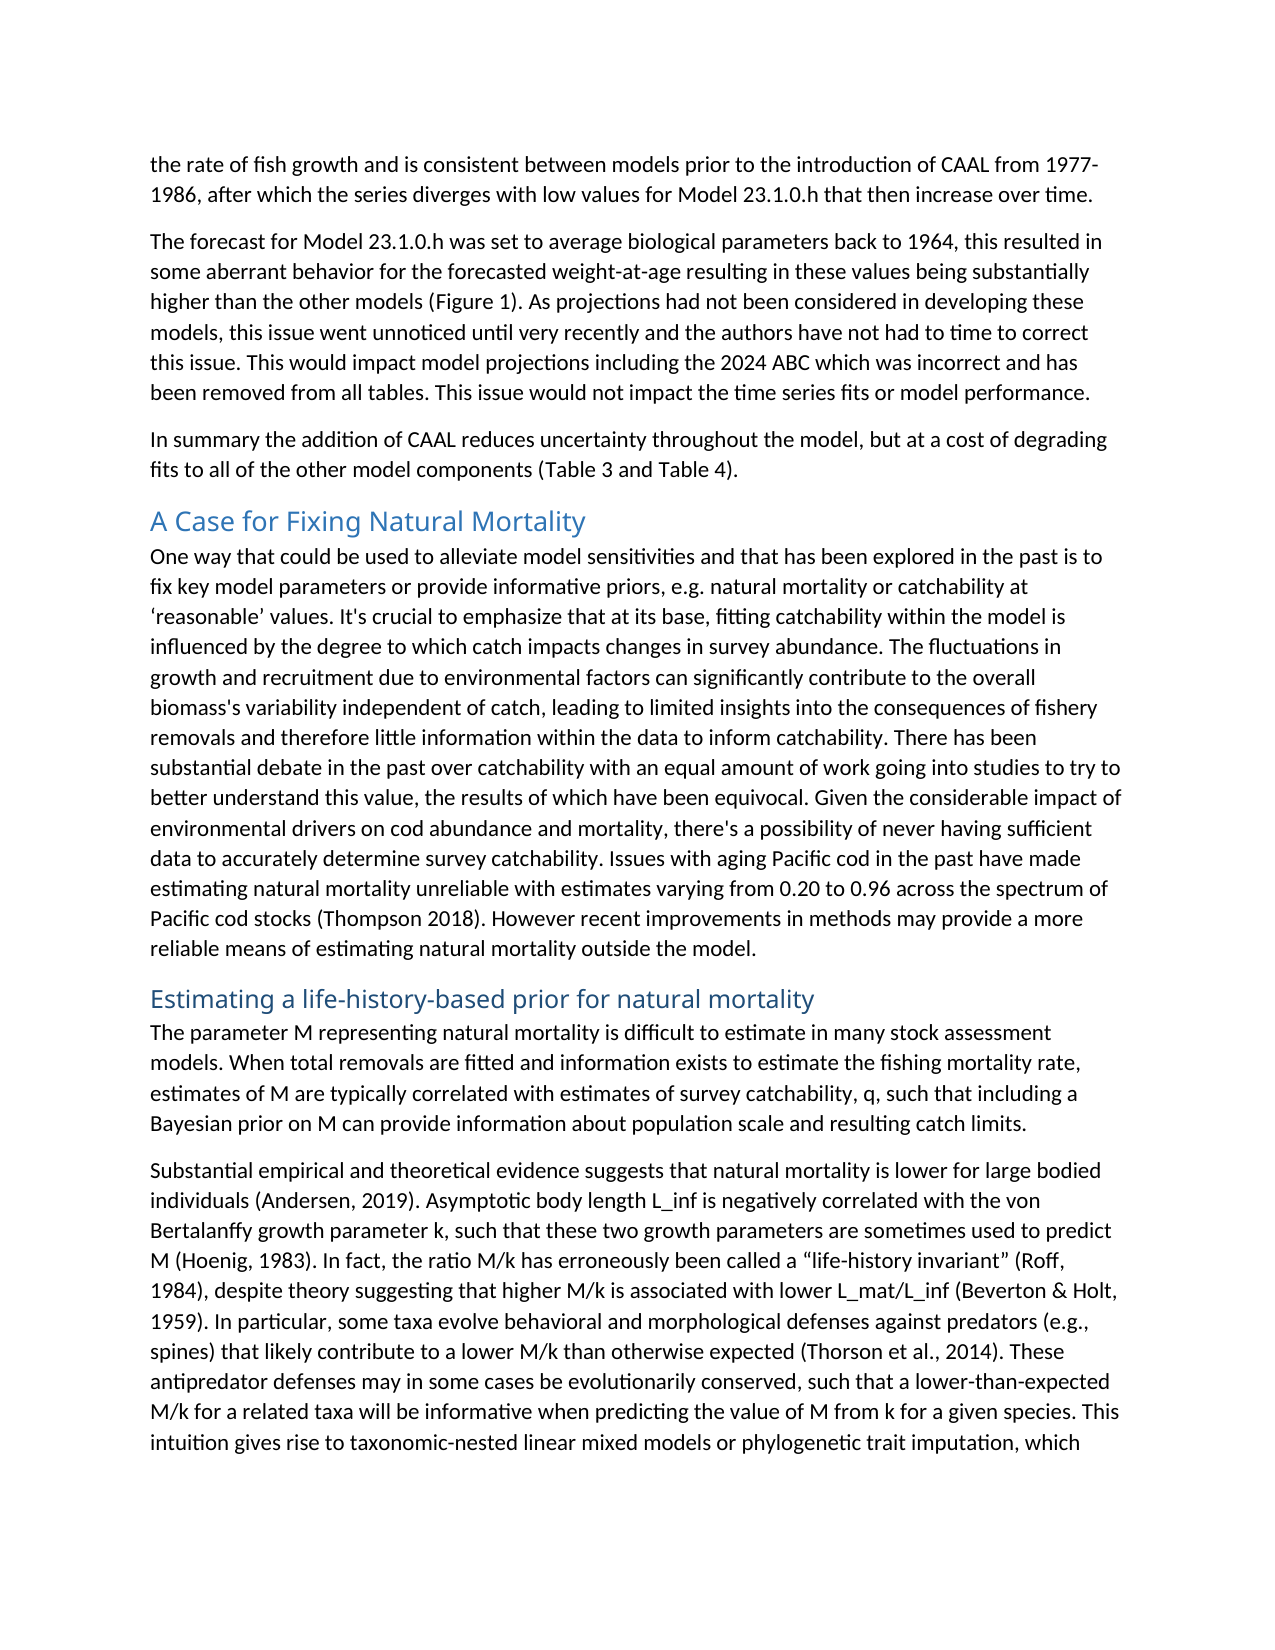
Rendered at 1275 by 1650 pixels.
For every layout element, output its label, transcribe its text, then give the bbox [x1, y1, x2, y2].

subtitle A Case for Fixing Natural Mortality [150, 502, 1125, 539]
text The parameter M representing natural mortality is difficult to estimate in many stock assessment models. When total removals are fitted and information exists to estimate the fishing mortality rate, estimates of M are typically correlated with estimates of survey catchability, q, such that including a Bayesian prior on M can provide information about population scale and resulting catch limits. [150, 1018, 1125, 1137]
subtitle Estimating a life-history-based prior for natural mortality [150, 981, 1125, 1016]
text One way that could be used to alleviate model sensitivities and that has been explored in the past is to fix key model parameters or provide informative priors, e.g. natural mortality or catchability at ‘reasonable’ values. It's crucial to emphasize that at its base, fitting catchability within the model is influenced by the degree to which catch impacts changes in survey abundance. The fluctuations in growth and recruitment due to environmental factors can significantly contribute to the overall biomass's variability independent of catch, leading to limited insights into the consequences of fishery removals and therefore little information within the data to inform catchability. There has been substantial debate in the past over catchability with an equal amount of work going into studies to try to better understand this value, the results of which have been equivocal. Given the considerable impact of environmental drivers on cod abundance and mortality, there's a possibility of never having sufficient data to accurately determine survey catchability. Issues with aging Pacific cod in the past have made estimating natural mortality unreliable with estimates varying from 0.20 to 0.96 across the spectrum of Pacific cod stocks (Thompson 2018). However recent improvements in methods may provide a more reliable means of estimating natural mortality outside the model. [150, 542, 1125, 963]
text In summary the addition of CAAL reduces uncertainty throughout the model, but at a cost of degrading fits to all of the other model components (Table 3 and Table 4). [150, 425, 1125, 483]
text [150, 1156, 1125, 1456]
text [150, 150, 1125, 208]
text The forecast for Model 23.1.0.h was set to average biological parameters back to 1964, this resulted in some aberrant behavior for the forecasted weight-at-age resulting in these values being substantially higher than the other models (Figure 1). As projections had not been considered in developing these models, this issue went unnoticed until very recently and the authors have not had to time to correct this issue. This would impact model projections including the 2024 ABC which was incorrect and has been removed from all tables. This issue would not impact the time series fits or model performance. [150, 227, 1125, 406]
